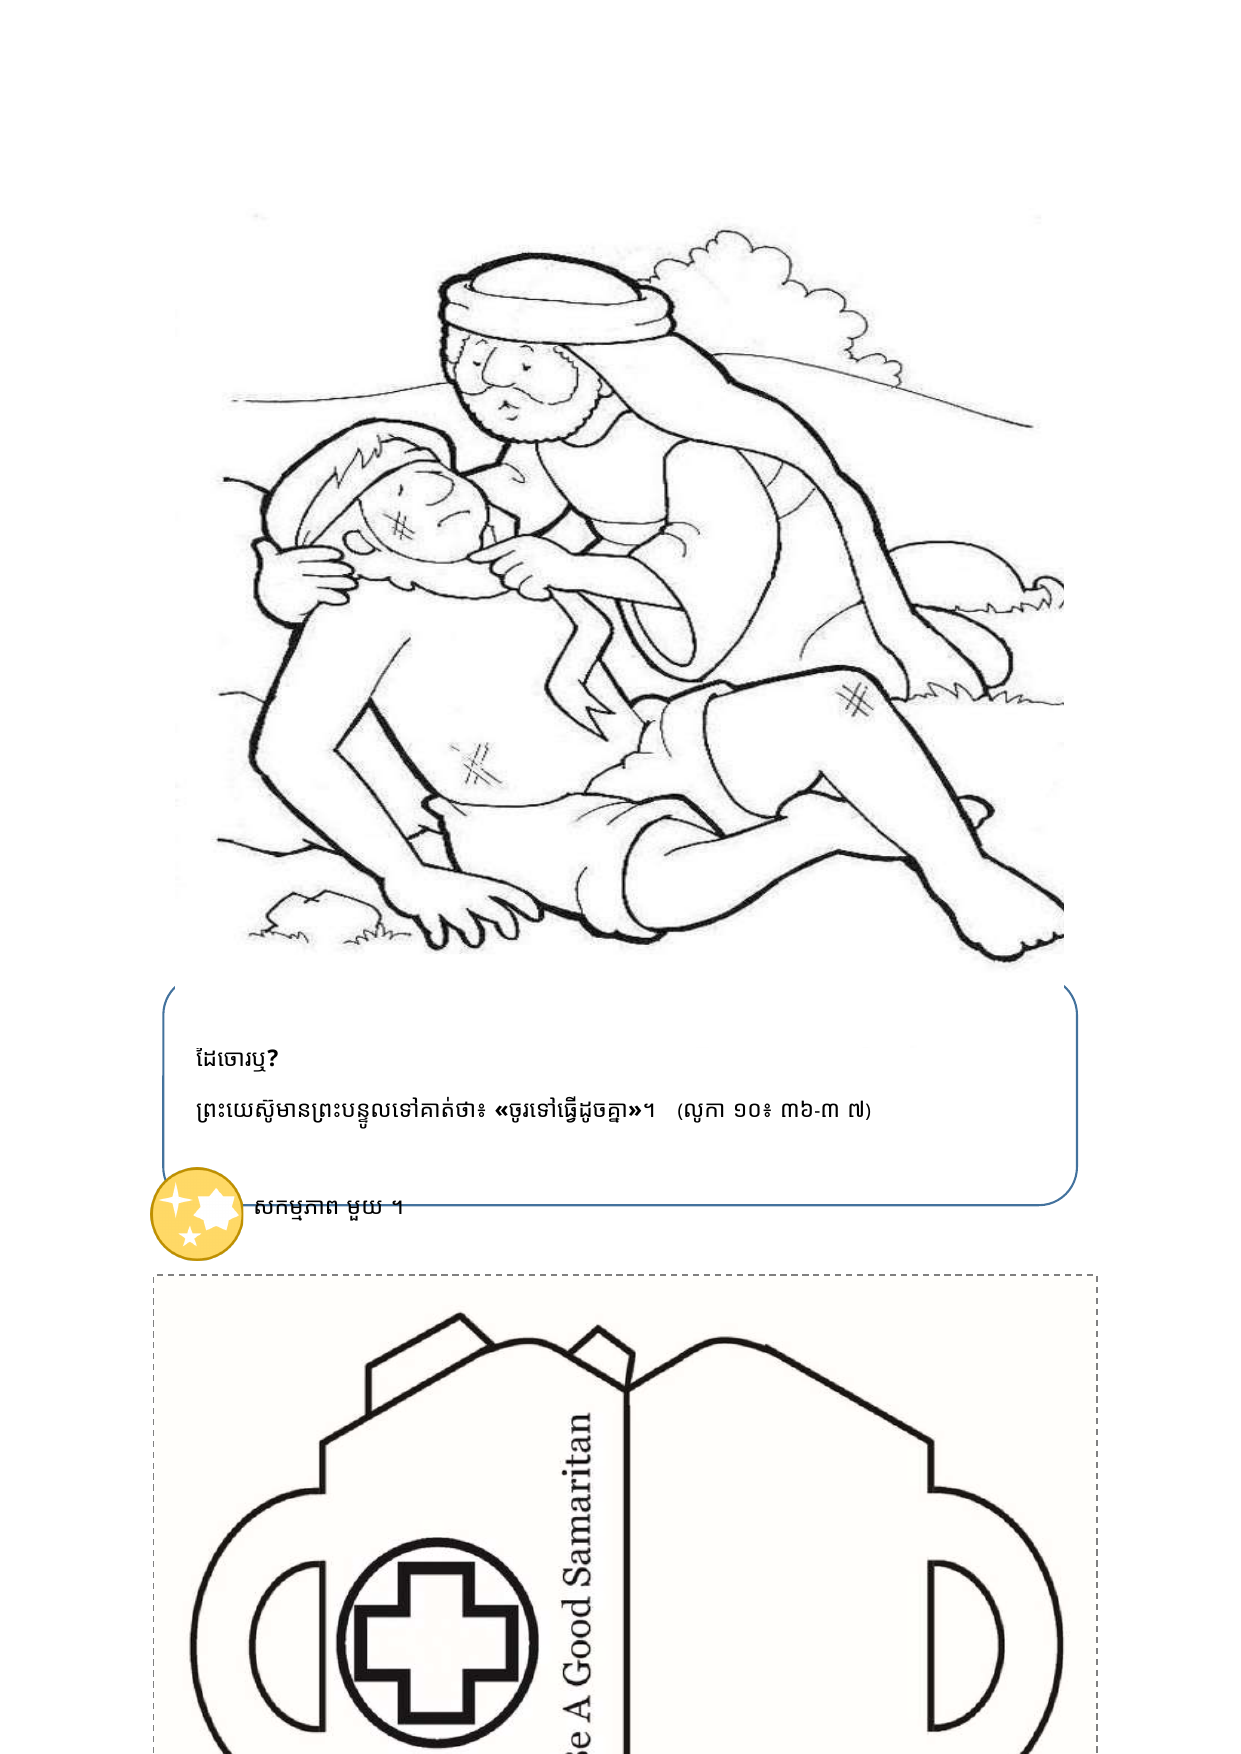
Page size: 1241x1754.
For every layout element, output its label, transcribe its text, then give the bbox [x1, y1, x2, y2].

picture [150, 1167, 244, 1261]
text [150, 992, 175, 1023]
picture [175, 208, 1064, 1048]
text ដៃ​ចោរ​ឬ? [150, 1042, 1090, 1073]
picture [156, 1276, 1097, 1754]
text ព្រះយេស៊ូ​មាន​ព្រះបន្ទូល​ទៅ​គាត់​ថា៖ «ចូរ​ទៅ​ធ្វើ​ដូច​គ្នា»។ (លូកា ១០៖ ៣៦-៣ ៧) [150, 1093, 1090, 1124]
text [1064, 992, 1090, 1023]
text សកម្មភាព មួយ ។ [244, 1193, 1090, 1220]
